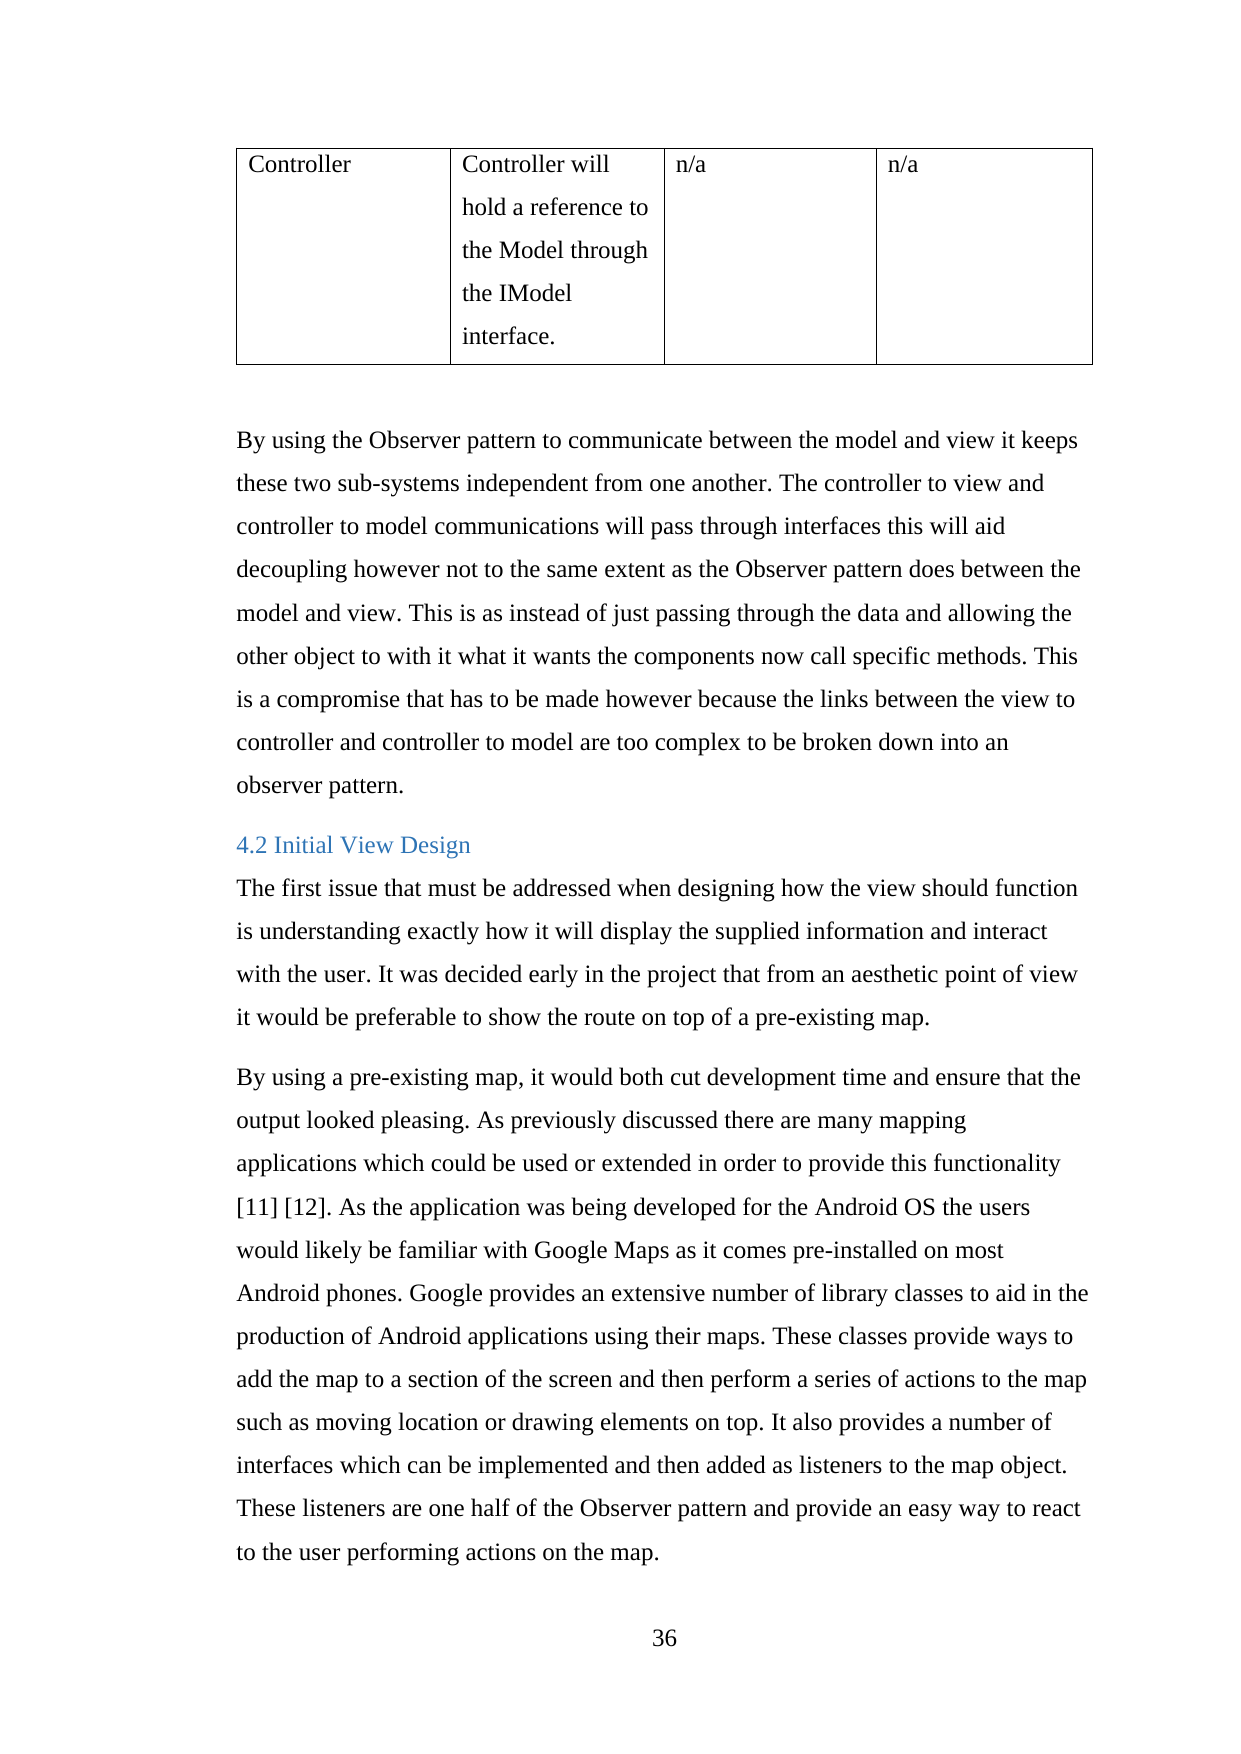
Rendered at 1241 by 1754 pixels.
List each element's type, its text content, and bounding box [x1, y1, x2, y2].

text By using the Observer pattern to communicate between the model and view it keeps these two sub-systems independent from one another. The controller to view and controller to model communications will pass through interfaces this will aid decoupling however not to the same extent as the Observer pattern does between the model and view. This is as instead of just passing through the data and allowing the other object to with it what it wants the components now call specific methods. This is a compromise that has to be made however because the links between the view to controller and controller to model are too complex to be broken down into an observer pattern. [236, 425, 1092, 799]
text The first issue that must be addressed when designing how the view should function is understanding exactly how it will display the supplied information and interact with the user. It was decided early in the project that from an aesthetic point of view it would be preferable to show the route on top of a pre-existing map. [236, 873, 1092, 1031]
text By using a pre-existing map, it would both cut development time and ensure that the output looked pleasing. As previously discussed there are many mapping applications which could be used or extended in order to provide this functionality. As the application was being developed for the Android OS the users would likely be familiar with Google Maps as it comes pre-installed on most Android phones. Google provides an extensive number of library classes to aid in the production of Android applications using their maps. These classes provide ways to add the map to a section of the screen and then perform a series of actions to the map such as moving location or drawing elements on top. It also provides a number of interfaces which can be implemented and then added as listeners to the map object. These listeners are one half of the Observer pattern and provide an easy way to react to the user performing actions on the map. [236, 1062, 1092, 1565]
subtitle 4.2 Initial View Design [236, 830, 1092, 859]
table_cell n/a [665, 149, 876, 364]
table_cell Controller will hold a reference to the Model through the IModel interface. [451, 149, 664, 364]
table_cell Controller [237, 149, 450, 364]
table_cell n/a [877, 149, 1092, 364]
